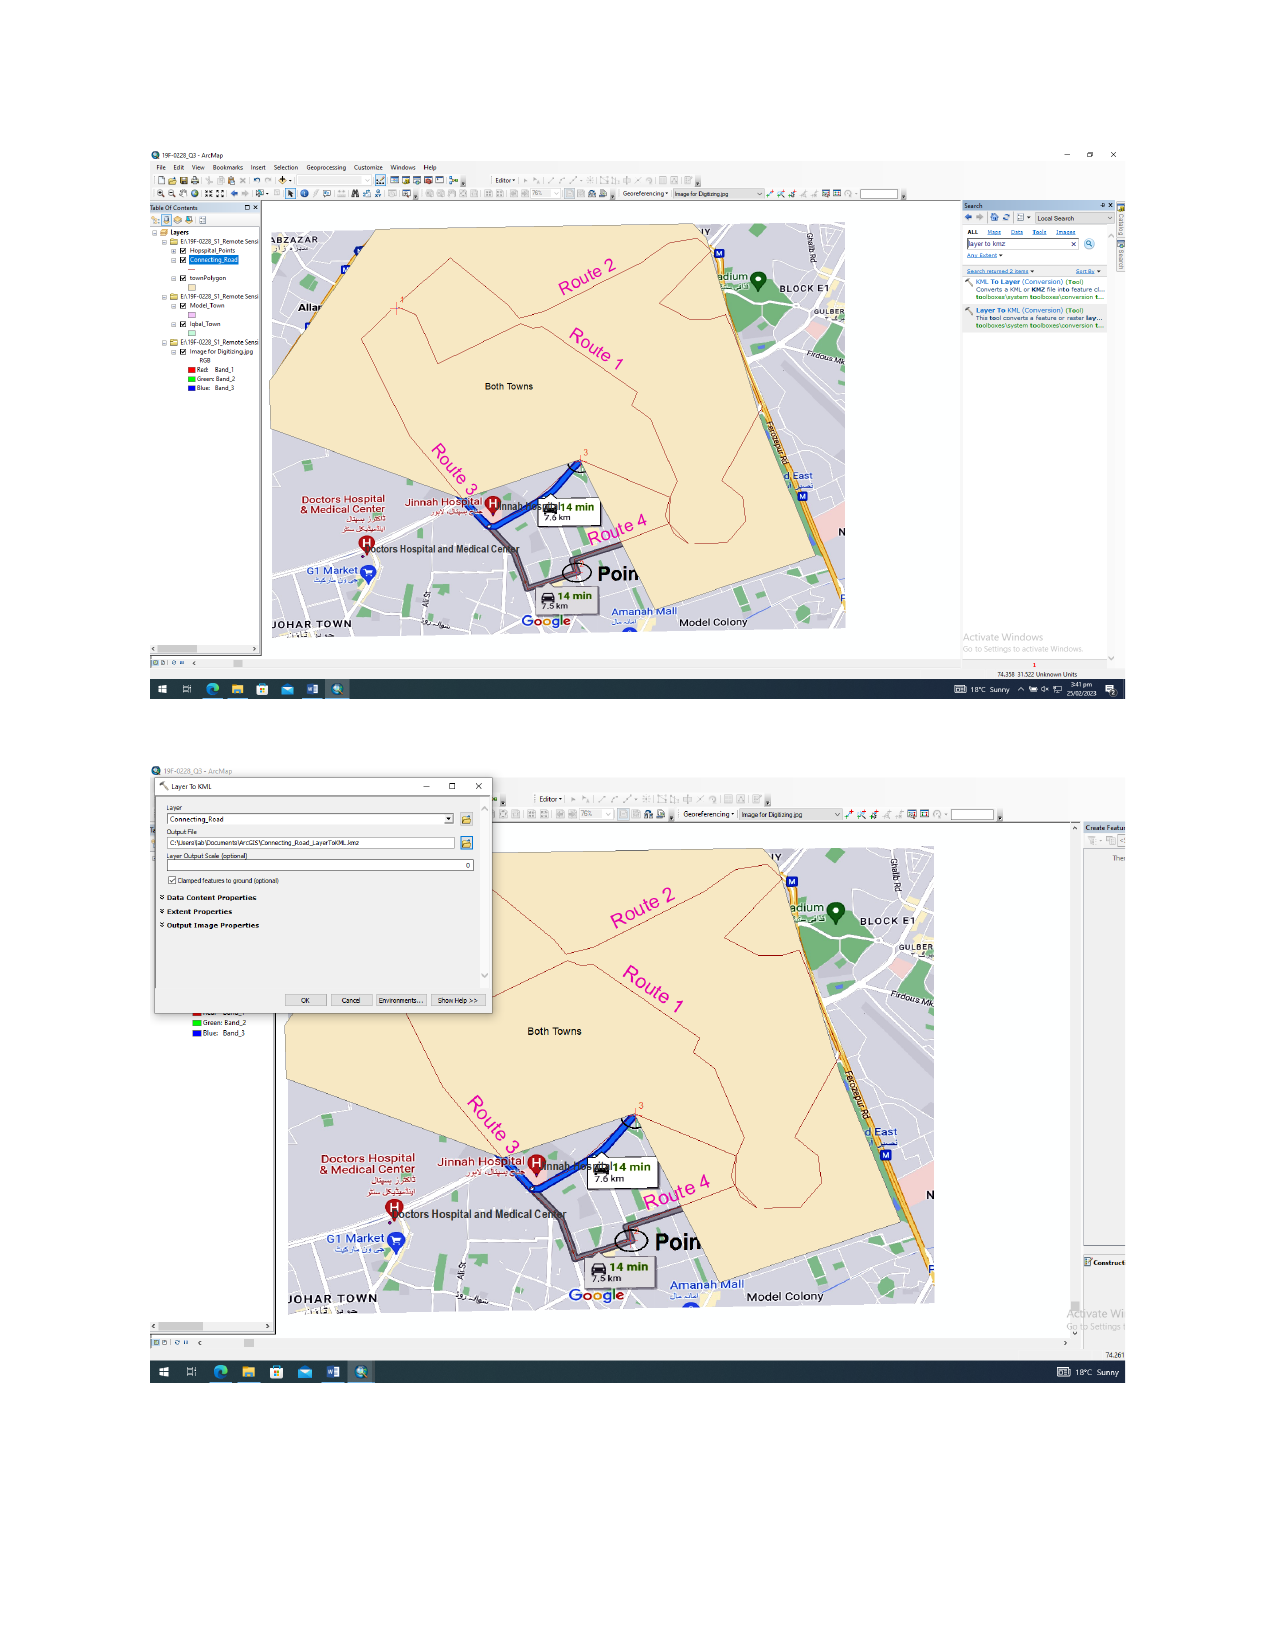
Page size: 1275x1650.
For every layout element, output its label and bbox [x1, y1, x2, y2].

picture [150, 150, 1125, 699]
picture [150, 764, 1125, 1383]
